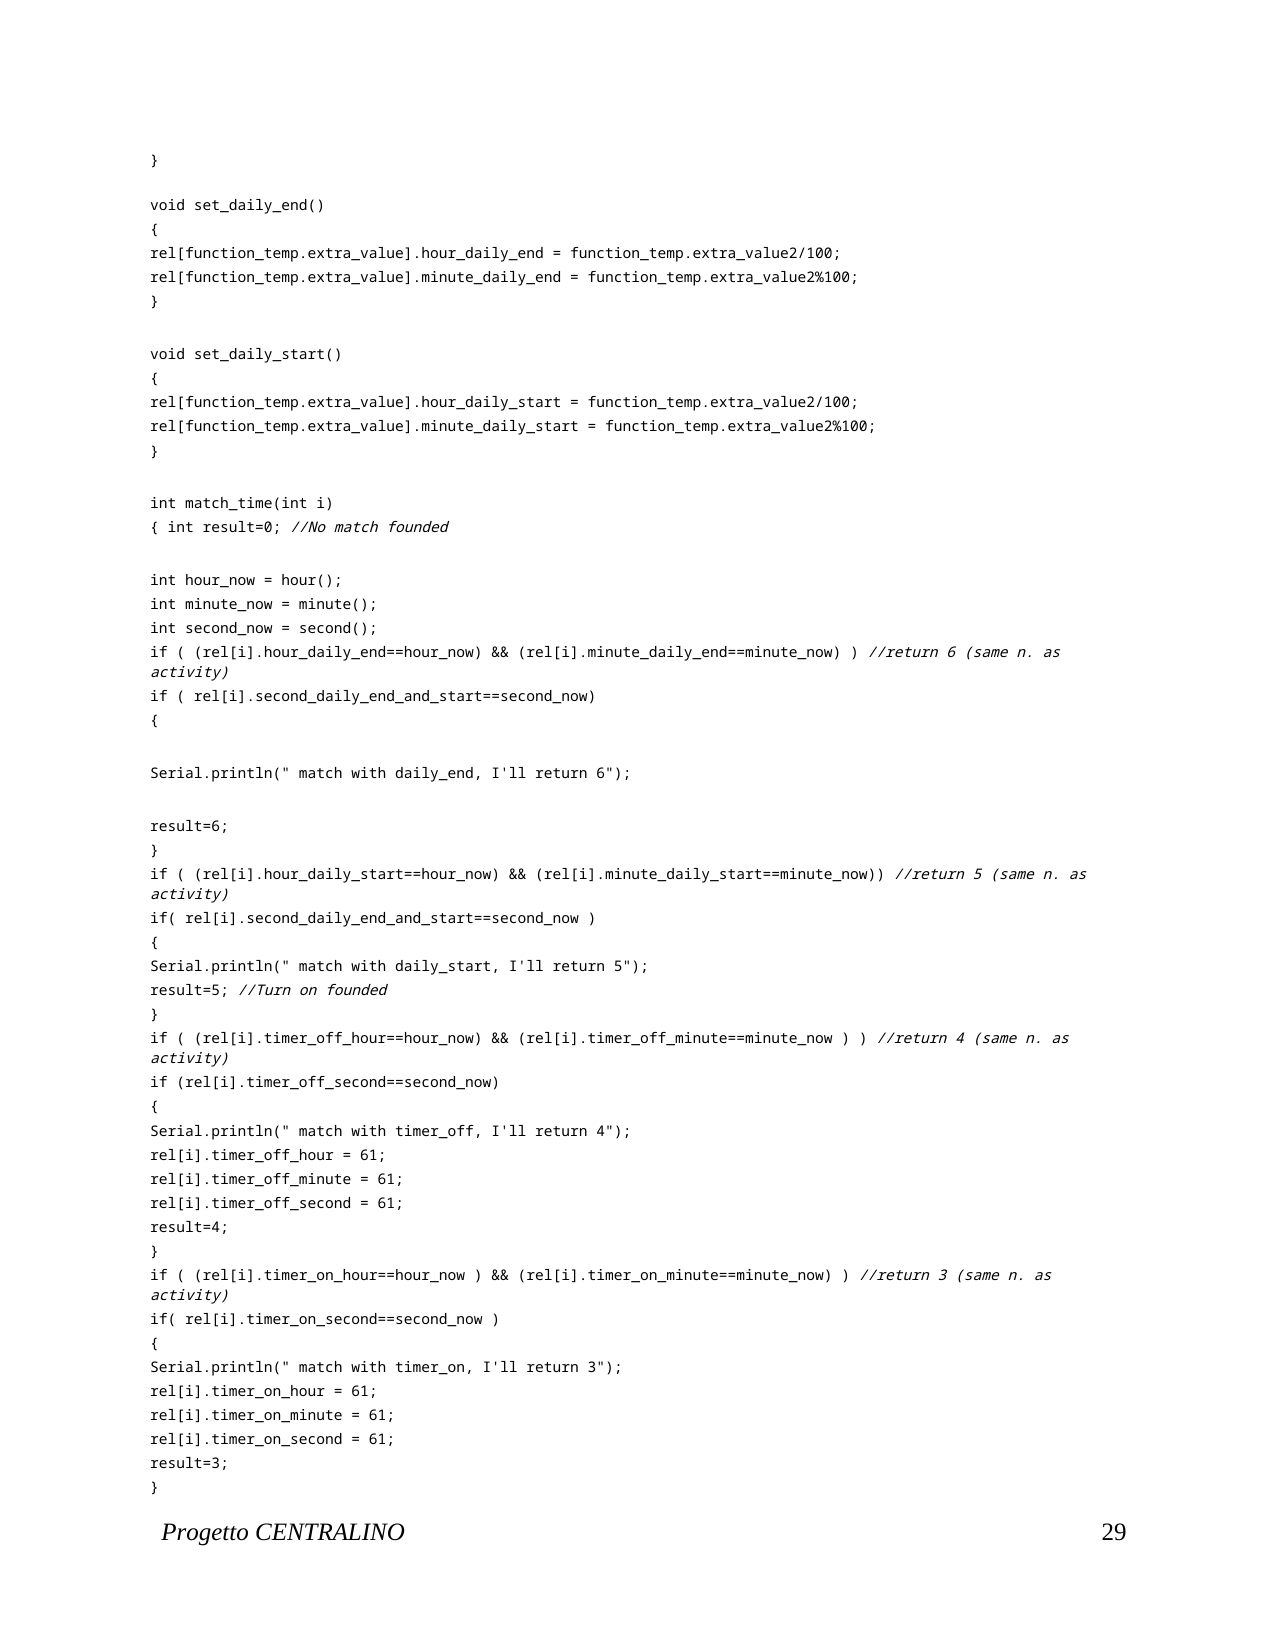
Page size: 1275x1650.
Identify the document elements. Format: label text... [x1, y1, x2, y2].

text } [150, 1477, 1125, 1497]
text } [150, 150, 1125, 170]
text } [150, 440, 1125, 489]
text rel[i].timer_off_minute = 61; [150, 1168, 1125, 1188]
text rel[i].timer_off_hour = 61; [150, 1144, 1125, 1164]
text int minute_now = minute(); [150, 594, 1125, 614]
text if ( rel[i].second_daily_end_and_start==second_now) [150, 686, 1125, 706]
text Serial.println(" match with timer_off, I'll return 4"); [150, 1120, 1125, 1140]
text result=5; //Turn on founded [150, 980, 1125, 1000]
text if ( (rel[i].timer_on_hour==hour_now ) && (rel[i].timer_on_minute==minute_now) ) //return 3 (same n. as activity) [150, 1265, 1125, 1304]
text } [150, 840, 1125, 860]
text rel[function_temp.extra_value].minute_daily_start = function_temp.extra_value2%100; [150, 416, 1125, 436]
text if ( (rel[i].hour_daily_start==hour_now) && (rel[i].minute_daily_start==minute_now)) //return 5 (same n. as activity) [150, 864, 1125, 904]
text rel[function_temp.extra_value].hour_daily_end = function_temp.extra_value2/100; [150, 243, 1125, 263]
text { int result=0; //No match founded [150, 517, 1125, 566]
text if (rel[i].timer_off_second==second_now) [150, 1072, 1125, 1092]
text { [150, 932, 1125, 952]
text void set_daily_end() [150, 195, 1125, 215]
text int second_now = second(); [150, 618, 1125, 638]
text { [150, 219, 1125, 239]
text } [150, 1241, 1125, 1261]
text if( rel[i].timer_on_second==second_now ) [150, 1309, 1125, 1328]
text int hour_now = hour(); [150, 570, 1125, 590]
text result=6; [150, 816, 1125, 836]
text { [150, 1096, 1125, 1116]
text Serial.println(" match with timer_on, I'll return 3"); [150, 1357, 1125, 1377]
text rel[function_temp.extra_value].minute_daily_end = function_temp.extra_value2%100; [150, 267, 1125, 287]
text rel[i].timer_on_second = 61; [150, 1429, 1125, 1449]
text rel[i].timer_off_second = 61; [150, 1192, 1125, 1212]
text rel[function_temp.extra_value].hour_daily_start = function_temp.extra_value2/100; [150, 392, 1125, 412]
text } [150, 1004, 1125, 1024]
text rel[i].timer_on_hour = 61; [150, 1381, 1125, 1401]
text result=4; [150, 1217, 1125, 1236]
text int match_time(int i) [150, 493, 1125, 513]
text rel[i].timer_on_minute = 61; [150, 1405, 1125, 1425]
text Serial.println(" match with daily_start, I'll return 5"); [150, 956, 1125, 976]
text { [150, 368, 1125, 388]
text { [150, 710, 1125, 759]
text void set_daily_start() [150, 344, 1125, 364]
text { [150, 1333, 1125, 1353]
text if ( (rel[i].hour_daily_end==hour_now) && (rel[i].minute_daily_end==minute_now) ) //return 6 (same n. as activity) [150, 642, 1125, 682]
text if( rel[i].second_daily_end_and_start==second_now ) [150, 908, 1125, 928]
text Serial.println(" match with daily_end, I'll return 6"); [150, 763, 1125, 812]
text result=3; [150, 1453, 1125, 1473]
text if ( (rel[i].timer_off_hour==hour_now) && (rel[i].timer_off_minute==minute_now ) ) //return 4 (same n. as activity) [150, 1028, 1125, 1068]
text } [150, 291, 1125, 340]
